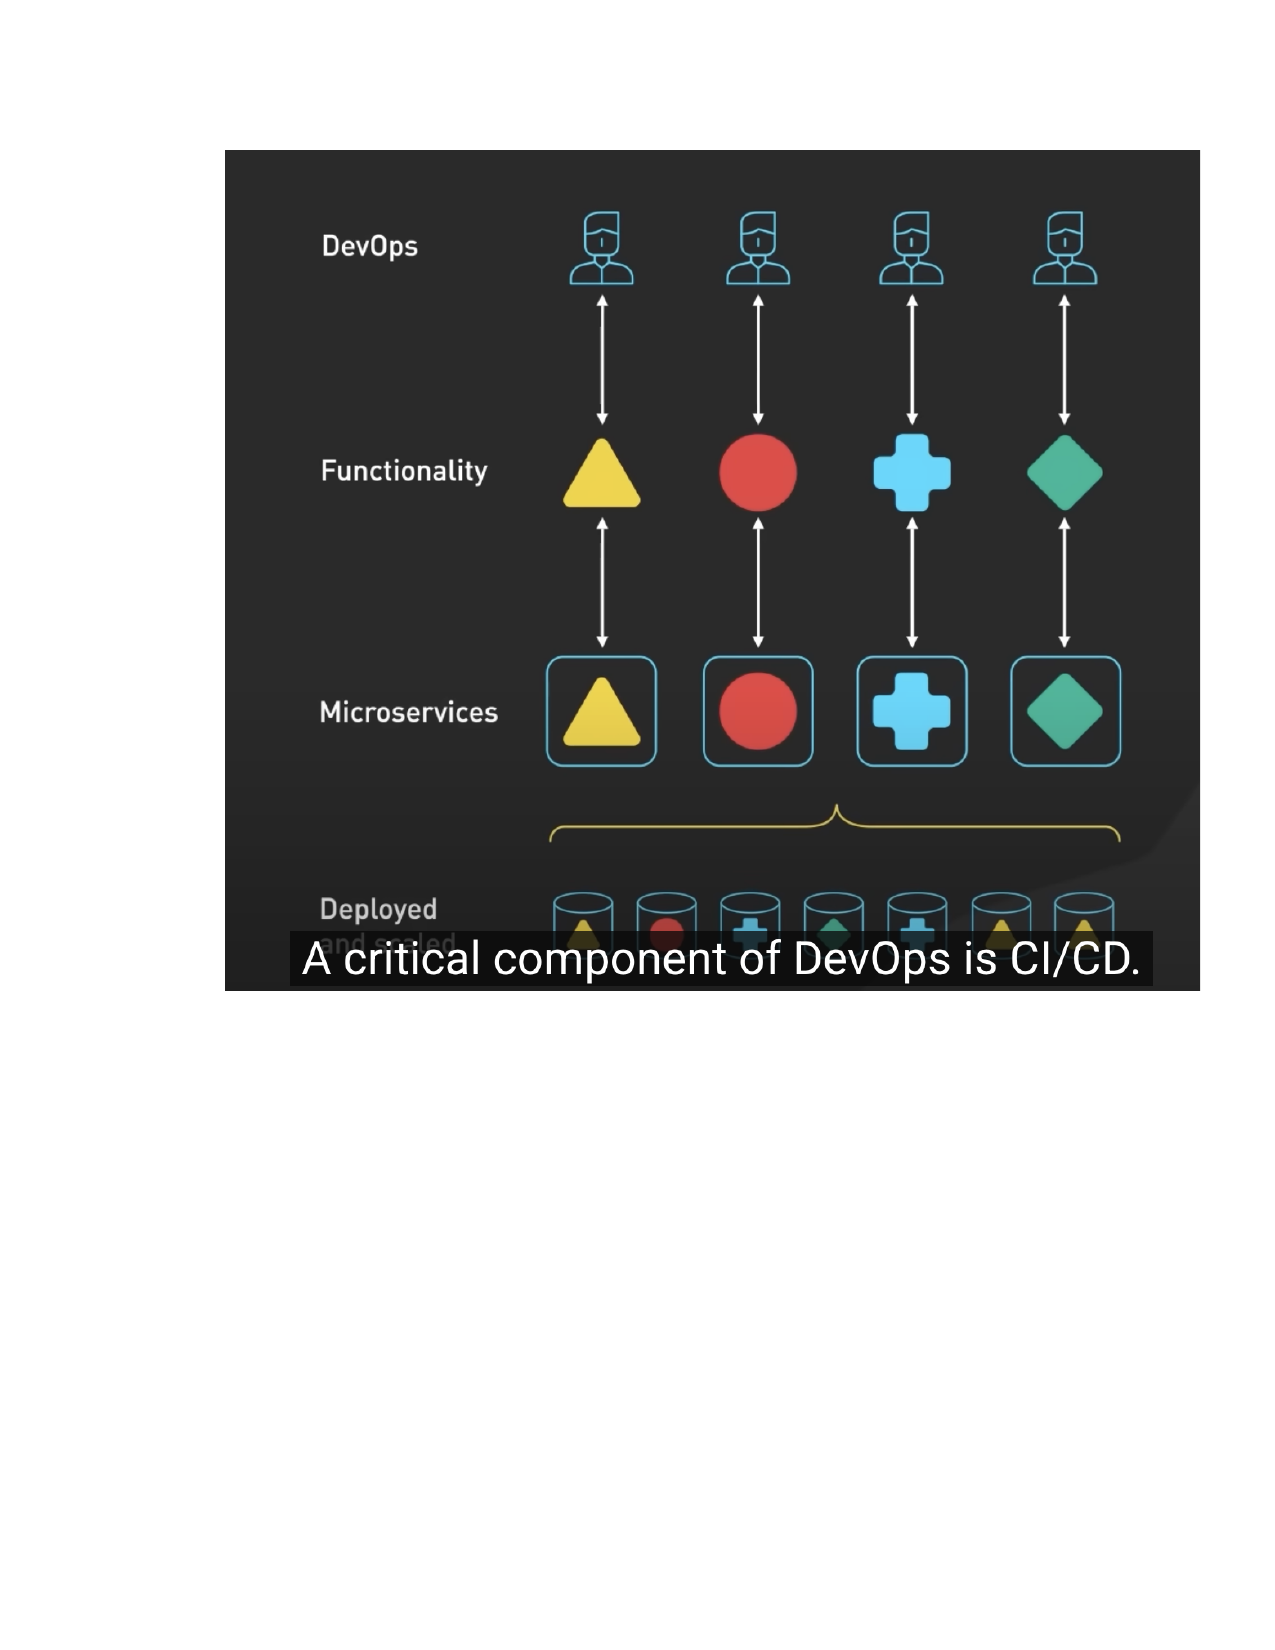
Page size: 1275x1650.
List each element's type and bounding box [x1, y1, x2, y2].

picture [225, 150, 1200, 991]
